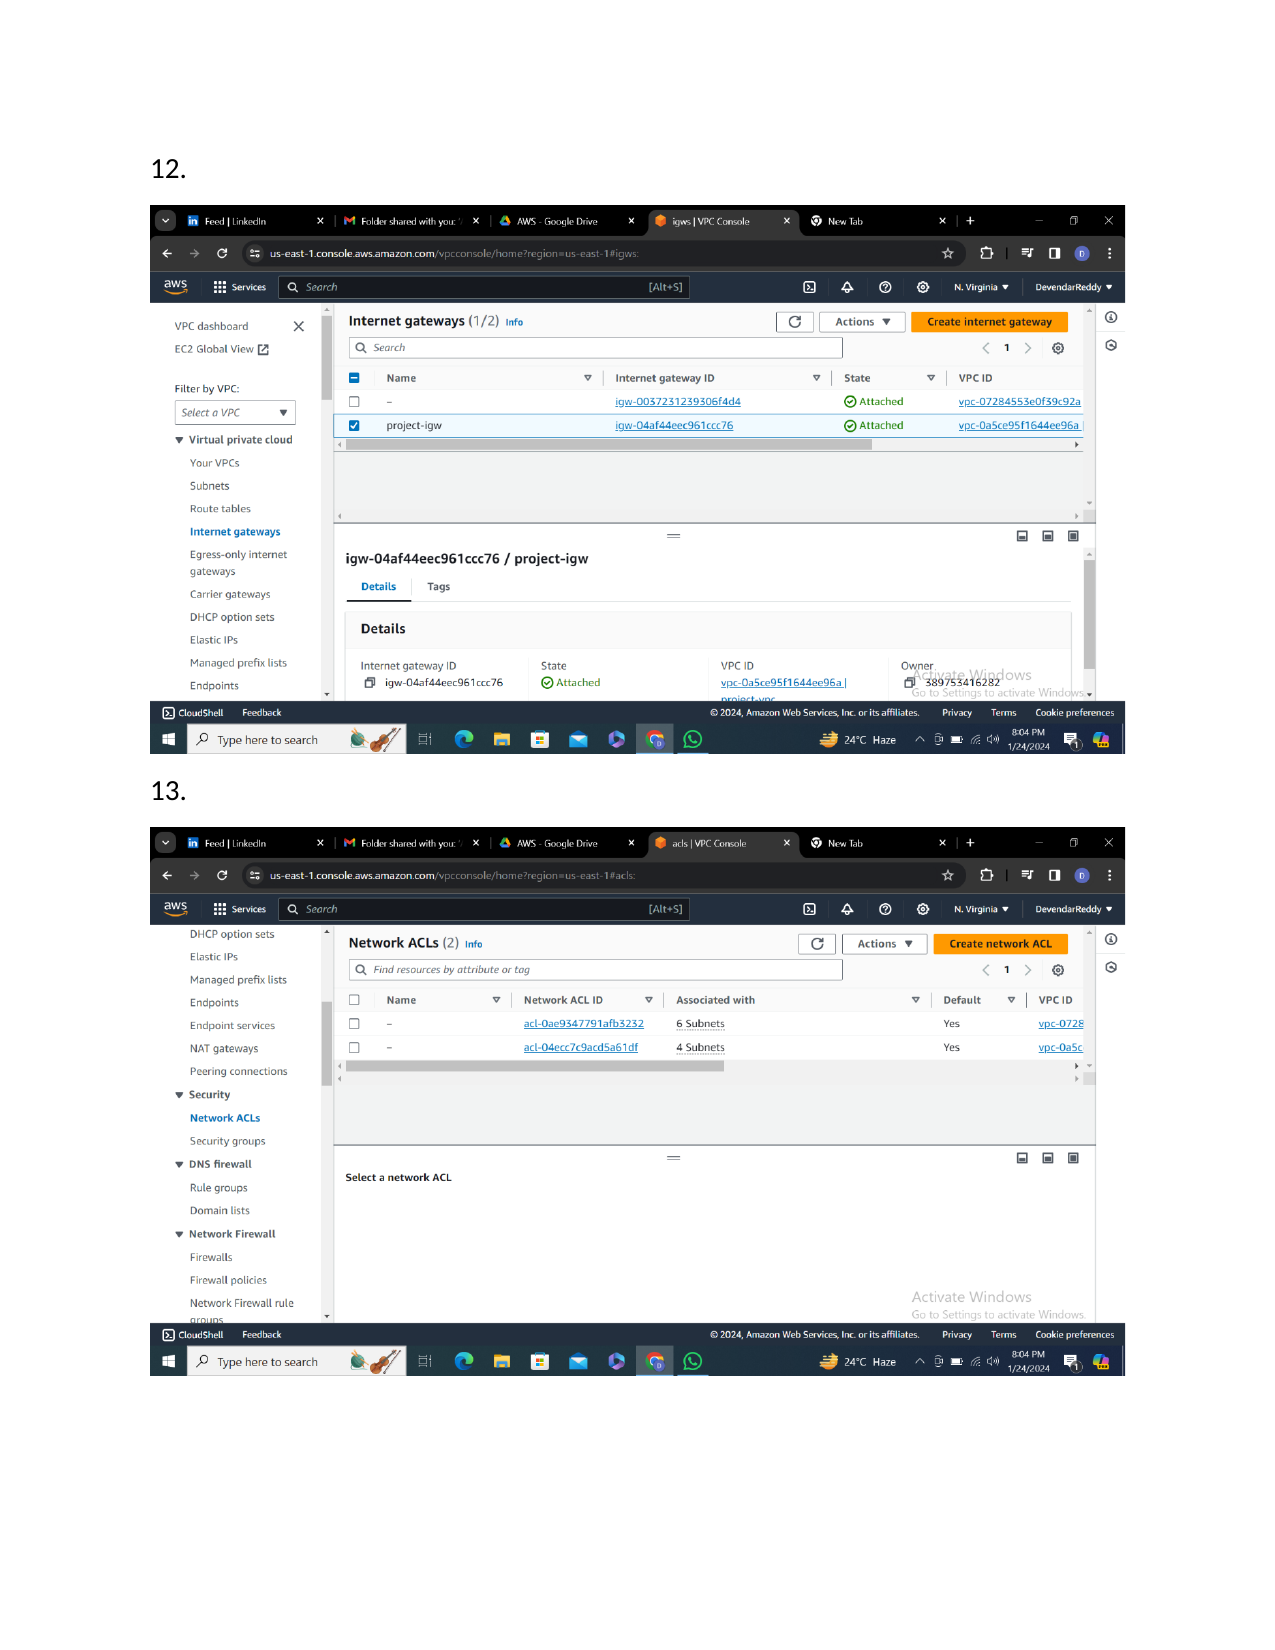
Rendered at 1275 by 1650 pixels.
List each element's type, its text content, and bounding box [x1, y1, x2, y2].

text 12. [150, 150, 1125, 186]
text 13. [150, 772, 1125, 808]
picture [150, 205, 1125, 754]
picture [150, 827, 1125, 1376]
